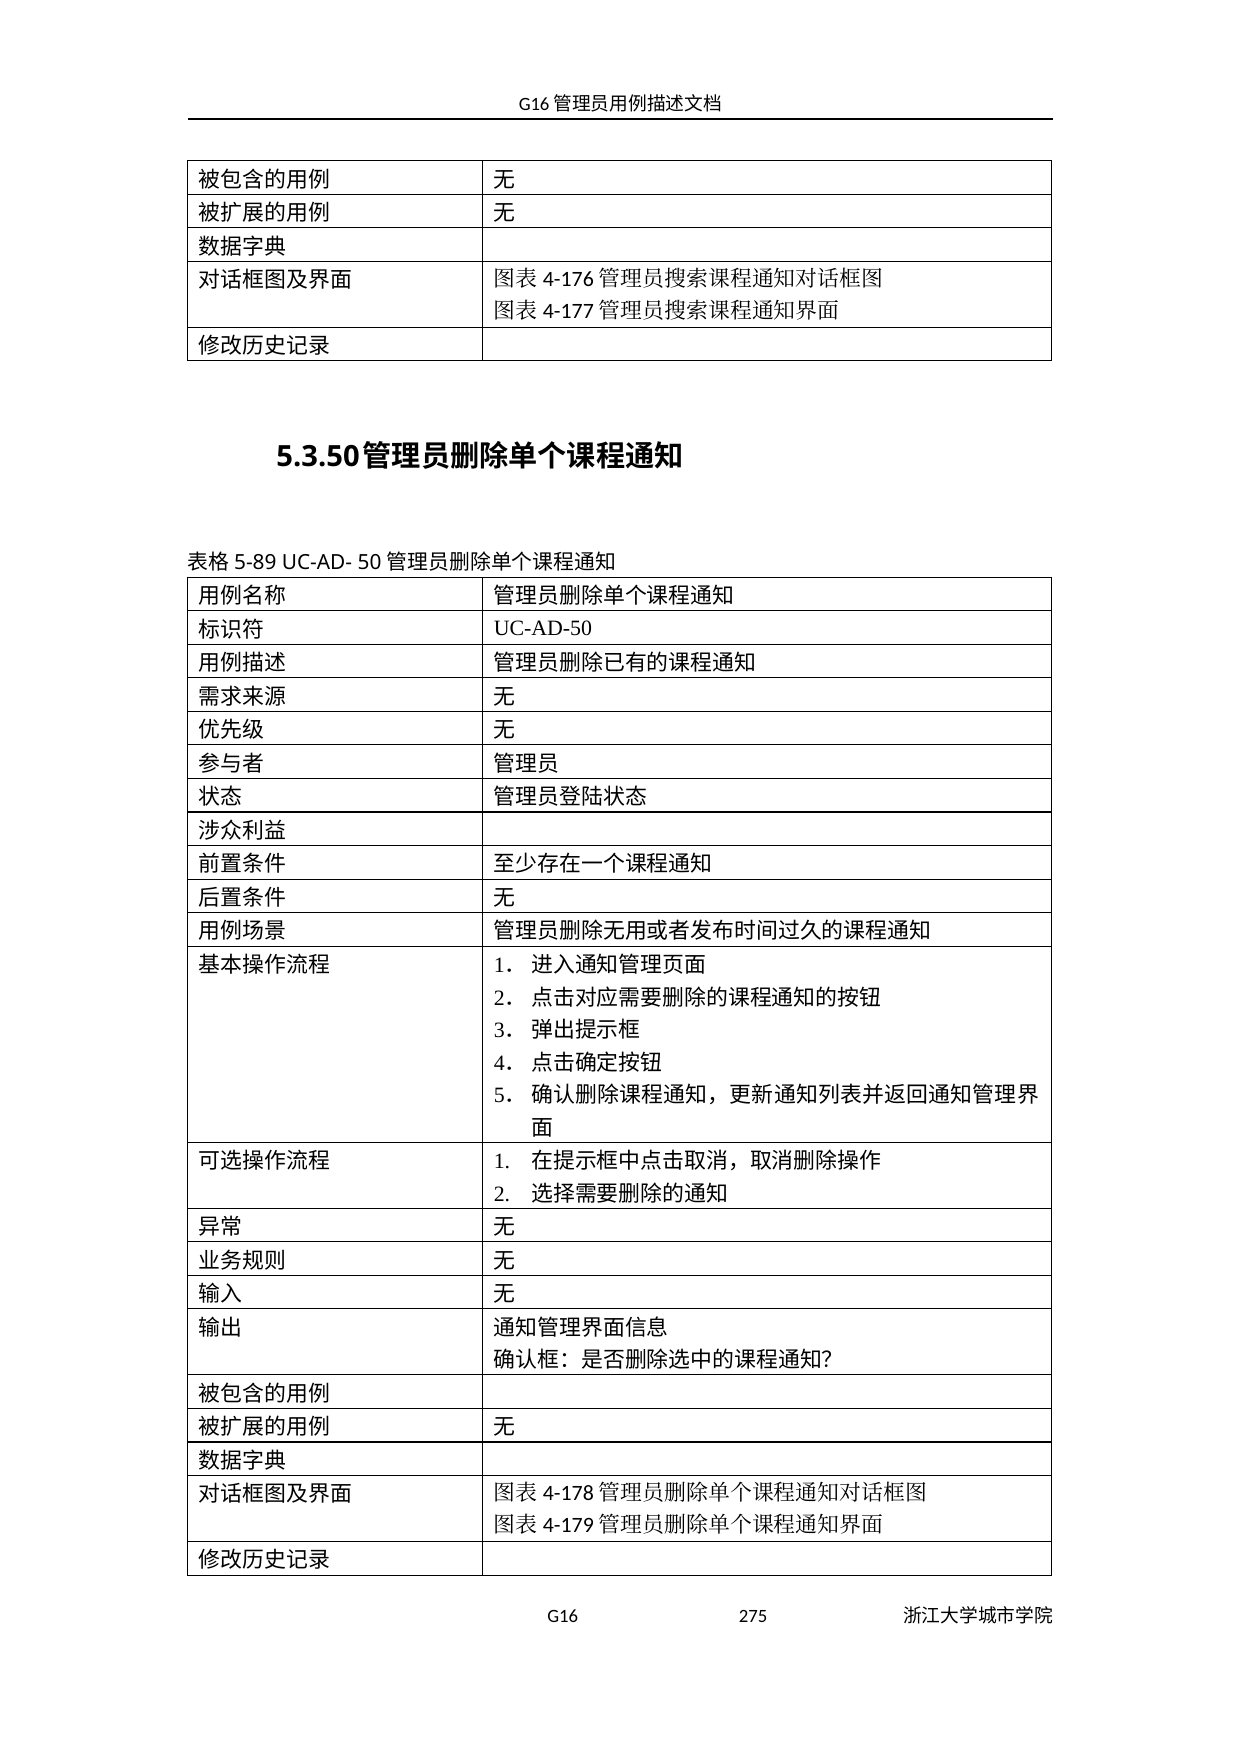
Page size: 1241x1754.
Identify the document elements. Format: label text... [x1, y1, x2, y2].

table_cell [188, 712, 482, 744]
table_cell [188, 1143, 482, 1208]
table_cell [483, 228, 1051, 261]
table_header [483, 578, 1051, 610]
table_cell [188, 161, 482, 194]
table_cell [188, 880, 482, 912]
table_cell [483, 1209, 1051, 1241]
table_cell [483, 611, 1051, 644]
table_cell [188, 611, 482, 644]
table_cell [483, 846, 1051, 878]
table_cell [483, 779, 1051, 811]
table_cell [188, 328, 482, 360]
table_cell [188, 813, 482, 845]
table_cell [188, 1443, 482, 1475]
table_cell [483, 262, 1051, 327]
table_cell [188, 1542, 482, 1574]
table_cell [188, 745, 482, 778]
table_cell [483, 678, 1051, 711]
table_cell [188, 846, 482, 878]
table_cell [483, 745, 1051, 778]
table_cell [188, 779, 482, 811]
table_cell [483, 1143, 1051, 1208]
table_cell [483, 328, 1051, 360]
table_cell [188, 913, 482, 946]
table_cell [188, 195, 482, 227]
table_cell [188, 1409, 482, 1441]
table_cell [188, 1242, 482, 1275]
text 表格 5-89 UC-AD- 50 管理员删除单个课程通知 [187, 544, 1053, 577]
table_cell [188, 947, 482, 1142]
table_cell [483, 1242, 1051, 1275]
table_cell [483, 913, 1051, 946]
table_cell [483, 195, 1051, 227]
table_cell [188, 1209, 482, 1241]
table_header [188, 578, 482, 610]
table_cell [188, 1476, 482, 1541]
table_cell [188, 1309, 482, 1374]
subtitle 管理员删除单个课程通知 [276, 421, 1053, 486]
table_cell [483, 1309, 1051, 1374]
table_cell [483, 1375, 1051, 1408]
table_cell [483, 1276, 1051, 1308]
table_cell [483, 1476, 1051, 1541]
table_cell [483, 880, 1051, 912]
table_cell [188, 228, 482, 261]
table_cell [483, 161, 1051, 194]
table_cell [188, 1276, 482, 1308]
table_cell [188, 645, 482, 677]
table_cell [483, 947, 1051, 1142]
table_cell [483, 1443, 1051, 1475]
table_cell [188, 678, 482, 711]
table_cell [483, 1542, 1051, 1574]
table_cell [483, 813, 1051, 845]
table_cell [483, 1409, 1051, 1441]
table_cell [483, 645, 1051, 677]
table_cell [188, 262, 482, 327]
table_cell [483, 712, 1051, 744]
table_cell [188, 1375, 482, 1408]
